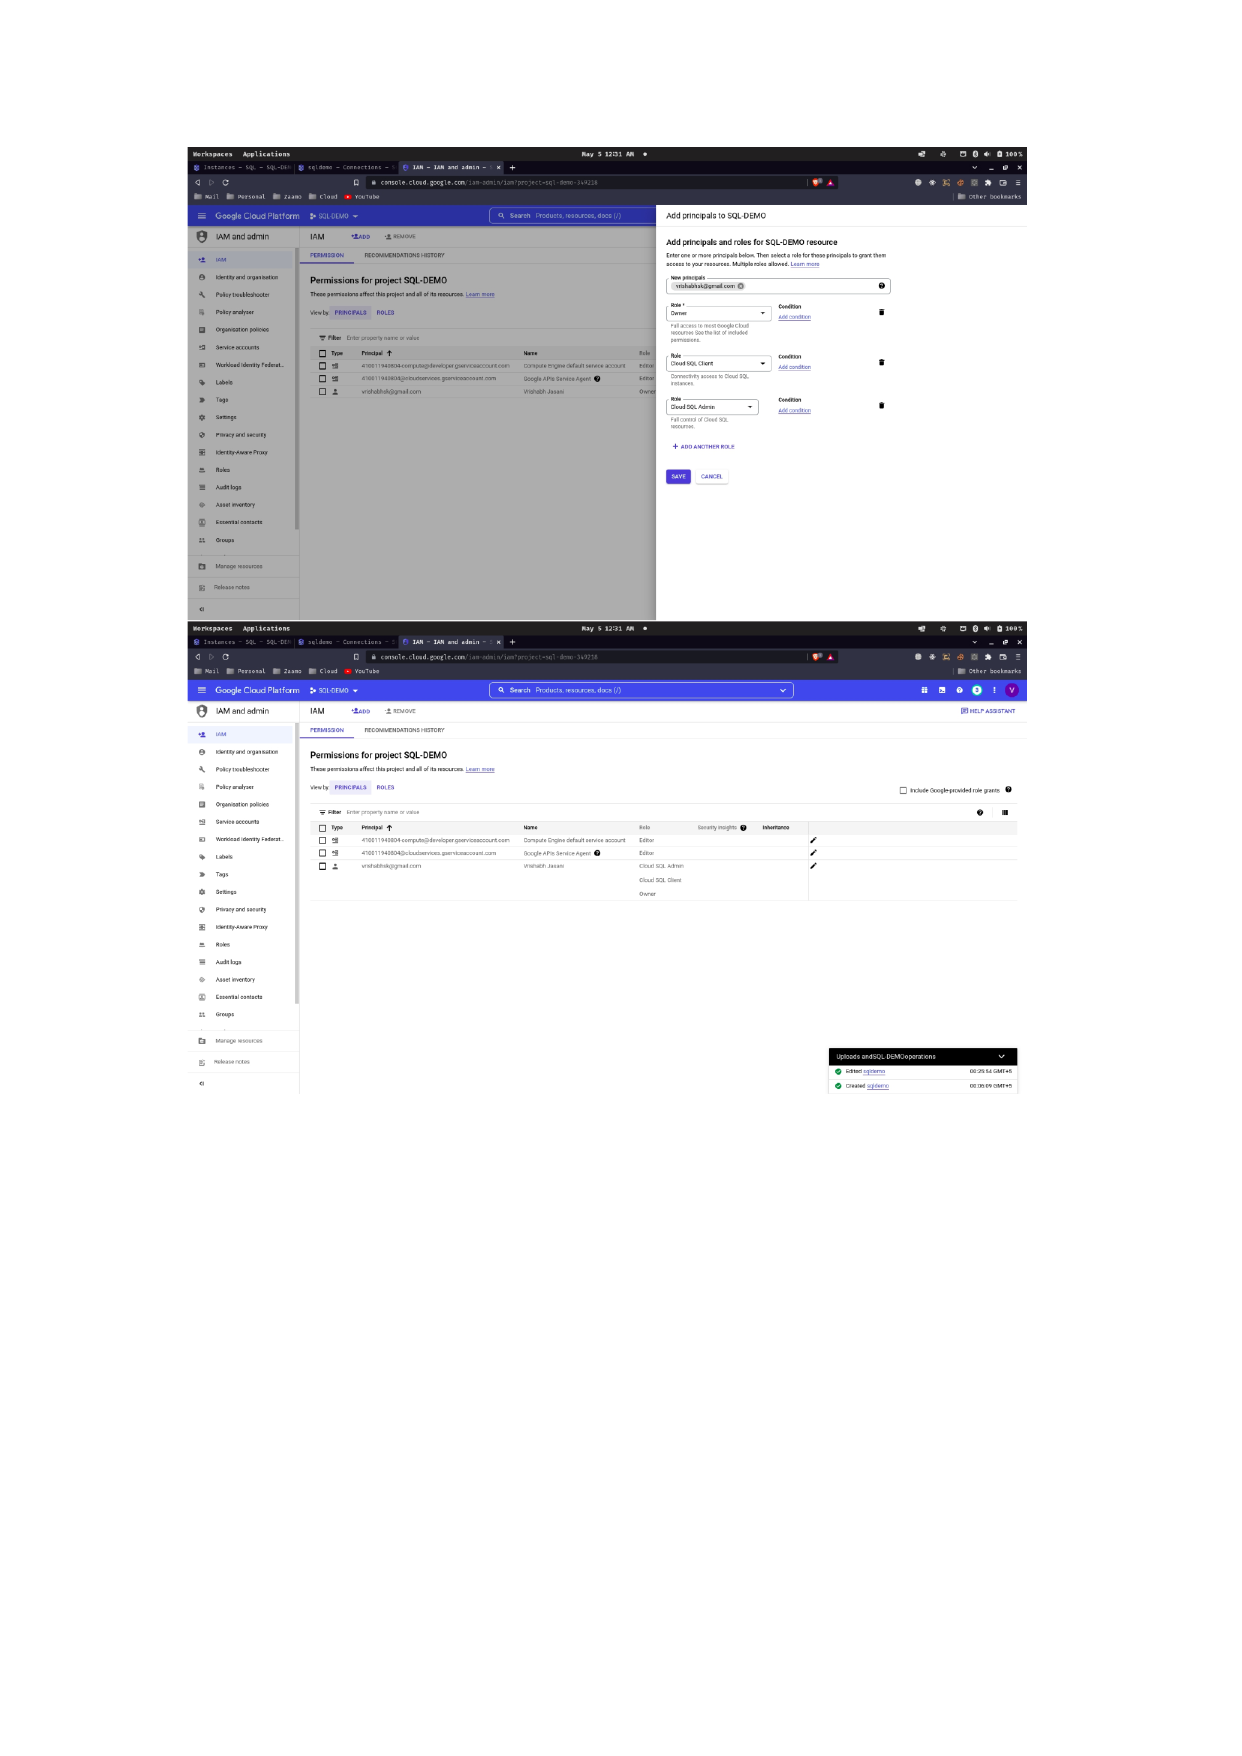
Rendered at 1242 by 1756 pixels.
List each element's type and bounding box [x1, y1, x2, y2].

picture [187, 147, 1027, 1094]
